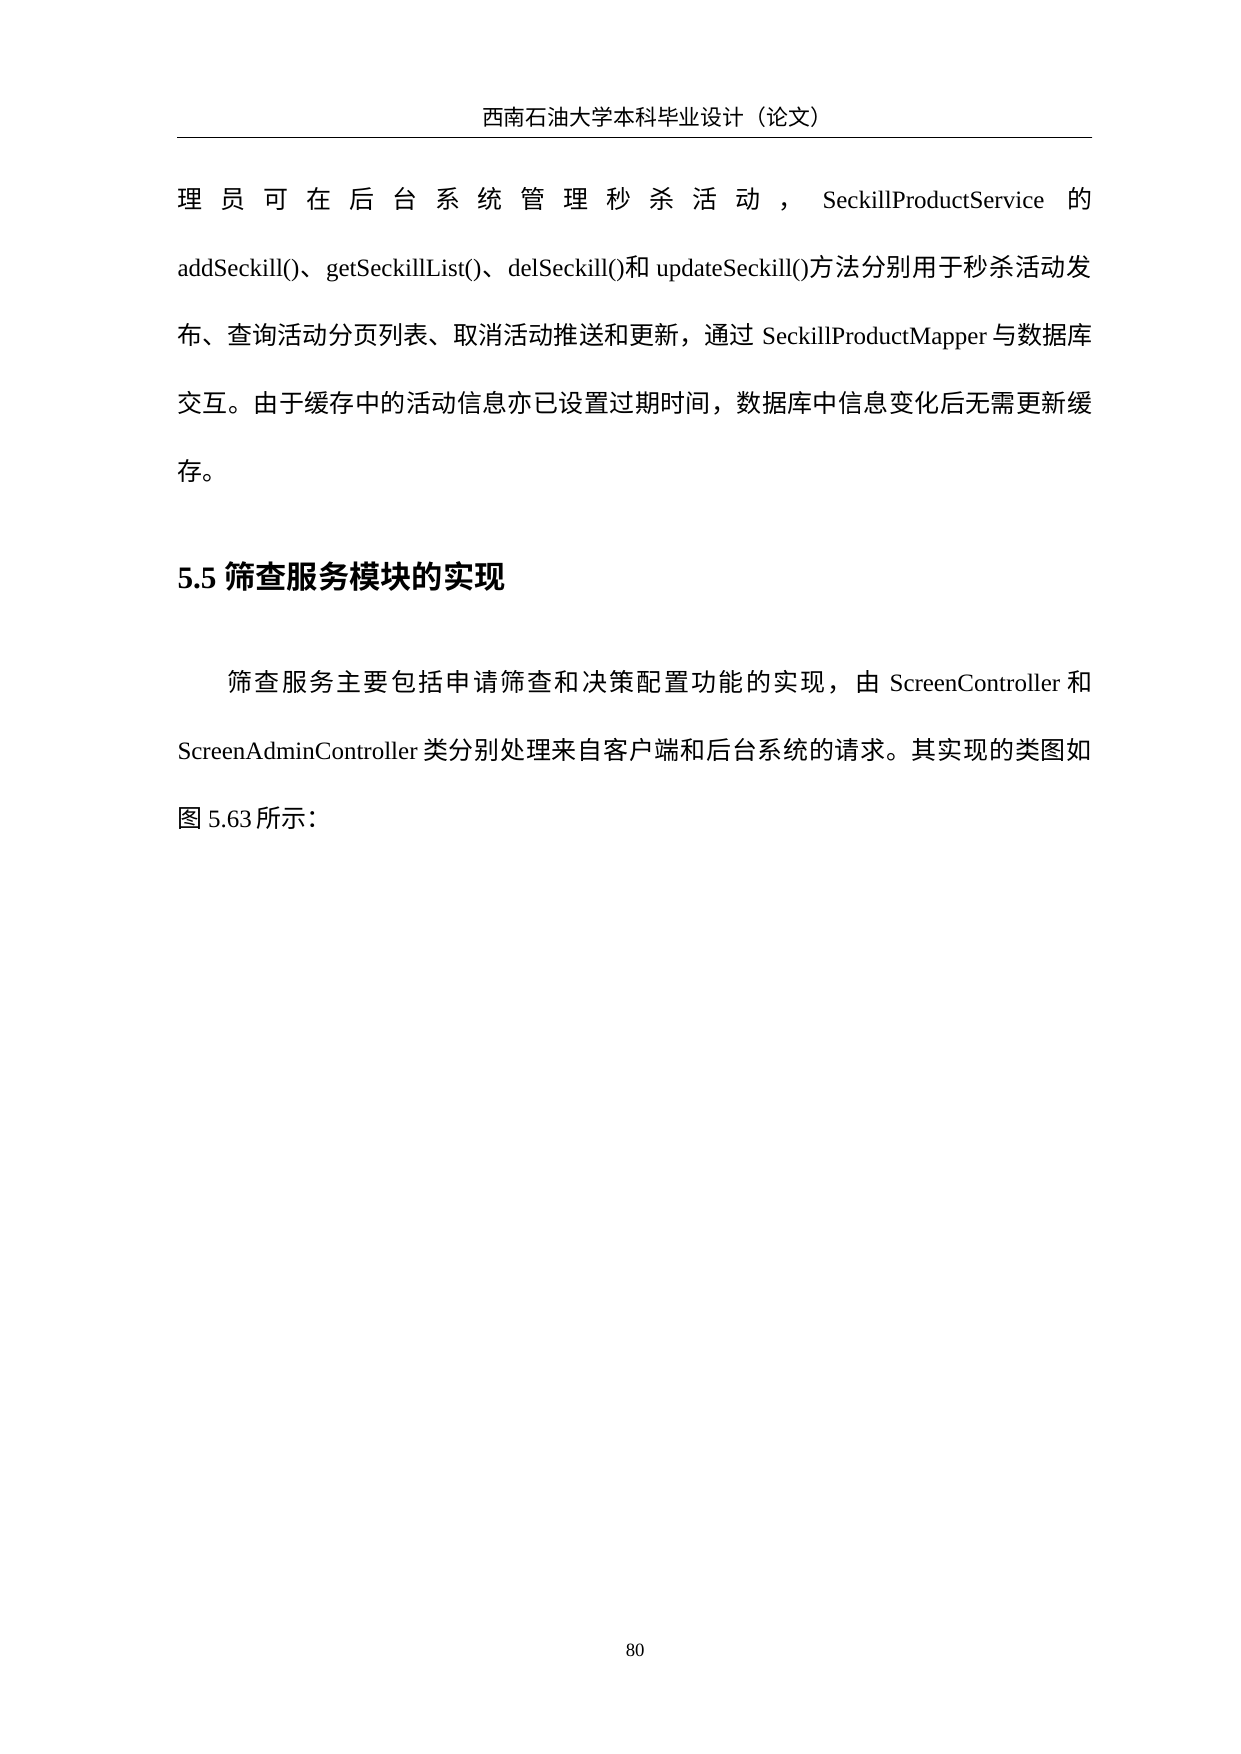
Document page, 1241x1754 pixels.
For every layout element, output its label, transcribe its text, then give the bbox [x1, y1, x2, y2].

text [177, 164, 1092, 503]
subtitle 筛查服务模块的实现 [177, 541, 1092, 609]
